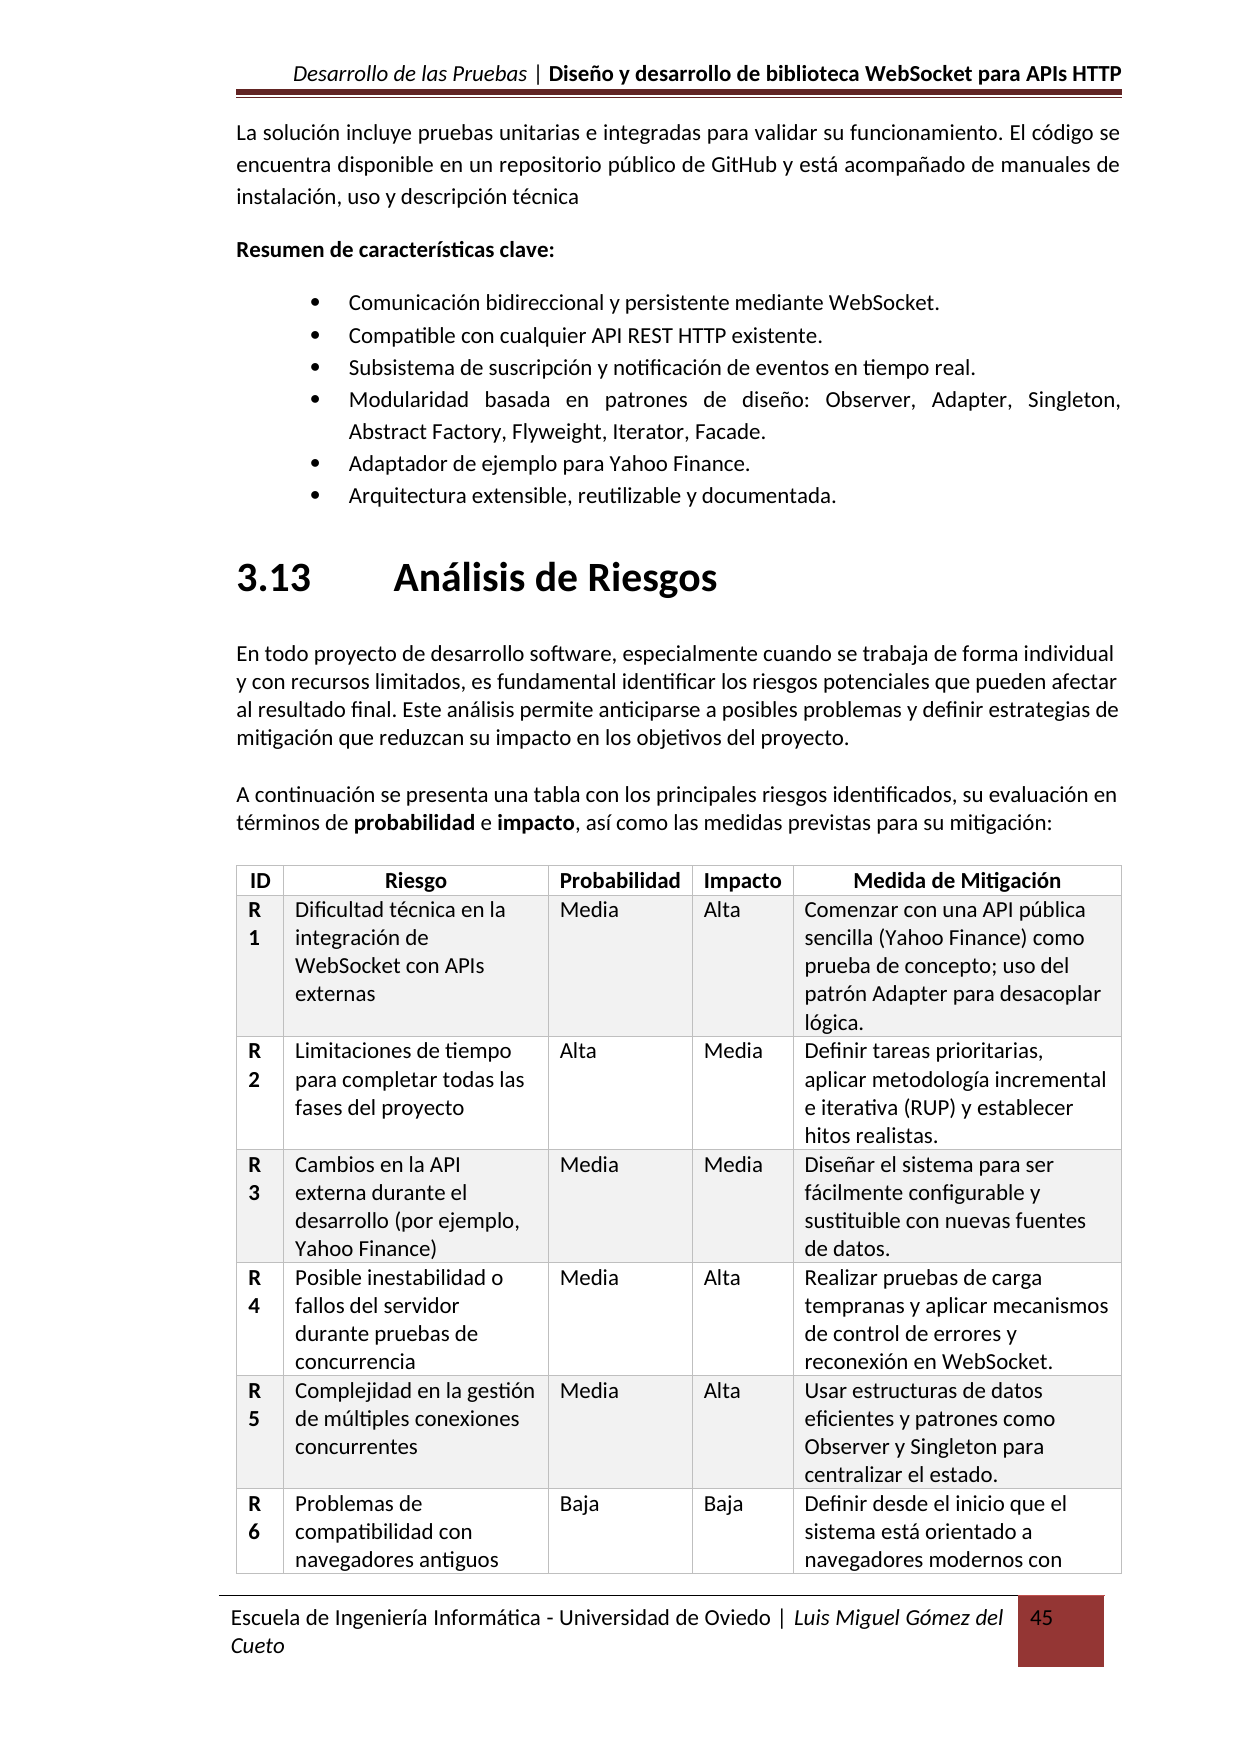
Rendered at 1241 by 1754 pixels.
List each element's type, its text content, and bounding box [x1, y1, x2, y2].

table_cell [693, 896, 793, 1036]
text Resumen de características clave: [236, 236, 1122, 263]
list Subsistema de suscripción y notificación de eventos en tiempo real. [311, 353, 1122, 381]
list Arquitectura extensible, reutilizable y documentada. [311, 482, 1122, 510]
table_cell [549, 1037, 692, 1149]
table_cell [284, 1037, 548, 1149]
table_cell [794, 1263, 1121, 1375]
subtitle Análisis de Riesgos [236, 551, 1122, 602]
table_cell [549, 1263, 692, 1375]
text A continuación se presenta una tabla con los principales riesgos identificados, su evaluación en términos de probabilidad e impacto, así como las medidas previstas para su mitigación: [236, 780, 1122, 836]
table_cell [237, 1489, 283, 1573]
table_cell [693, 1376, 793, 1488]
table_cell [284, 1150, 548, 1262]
list Modularidad basada en patrones de diseño: Observer, Adapter, Singleton, Abstract Factory, Flyweight, Iterator, Facade. [311, 385, 1122, 445]
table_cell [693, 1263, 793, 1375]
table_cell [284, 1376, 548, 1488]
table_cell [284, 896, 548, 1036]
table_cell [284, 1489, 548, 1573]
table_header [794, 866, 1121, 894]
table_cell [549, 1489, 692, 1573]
text En todo proyecto de desarrollo software, especialmente cuando se trabaja de forma individual y con recursos limitados, es fundamental identificar los riesgos potenciales que pueden afectar al resultado final. Este análisis permite anticiparse a posibles problemas y definir estrategias de mitigación que reduzcan su impacto en los objetivos del proyecto. [236, 639, 1122, 751]
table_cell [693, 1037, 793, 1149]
list Comunicación bidireccional y persistente mediante WebSocket. [311, 288, 1122, 317]
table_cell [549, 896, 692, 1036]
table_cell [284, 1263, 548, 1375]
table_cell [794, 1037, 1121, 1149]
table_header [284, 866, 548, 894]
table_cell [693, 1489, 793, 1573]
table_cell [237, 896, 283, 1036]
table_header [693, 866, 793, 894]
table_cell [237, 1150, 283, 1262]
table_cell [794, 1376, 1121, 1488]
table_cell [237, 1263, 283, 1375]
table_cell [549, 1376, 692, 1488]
list Adaptador de ejemplo para Yahoo Finance. [311, 449, 1122, 477]
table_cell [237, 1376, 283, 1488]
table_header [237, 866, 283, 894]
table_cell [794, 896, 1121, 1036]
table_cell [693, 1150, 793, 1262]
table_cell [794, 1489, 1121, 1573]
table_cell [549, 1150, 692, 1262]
text La solución incluye pruebas unitarias e integradas para validar su funcionamiento. El código se encuentra disponible en un repositorio público de GitHub y está acompañado de manuales de instalación, uso y descripción técnica [236, 118, 1122, 211]
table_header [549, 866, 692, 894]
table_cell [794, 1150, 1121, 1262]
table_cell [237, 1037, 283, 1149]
list Compatible con cualquier API REST HTTP existente. [311, 321, 1122, 349]
